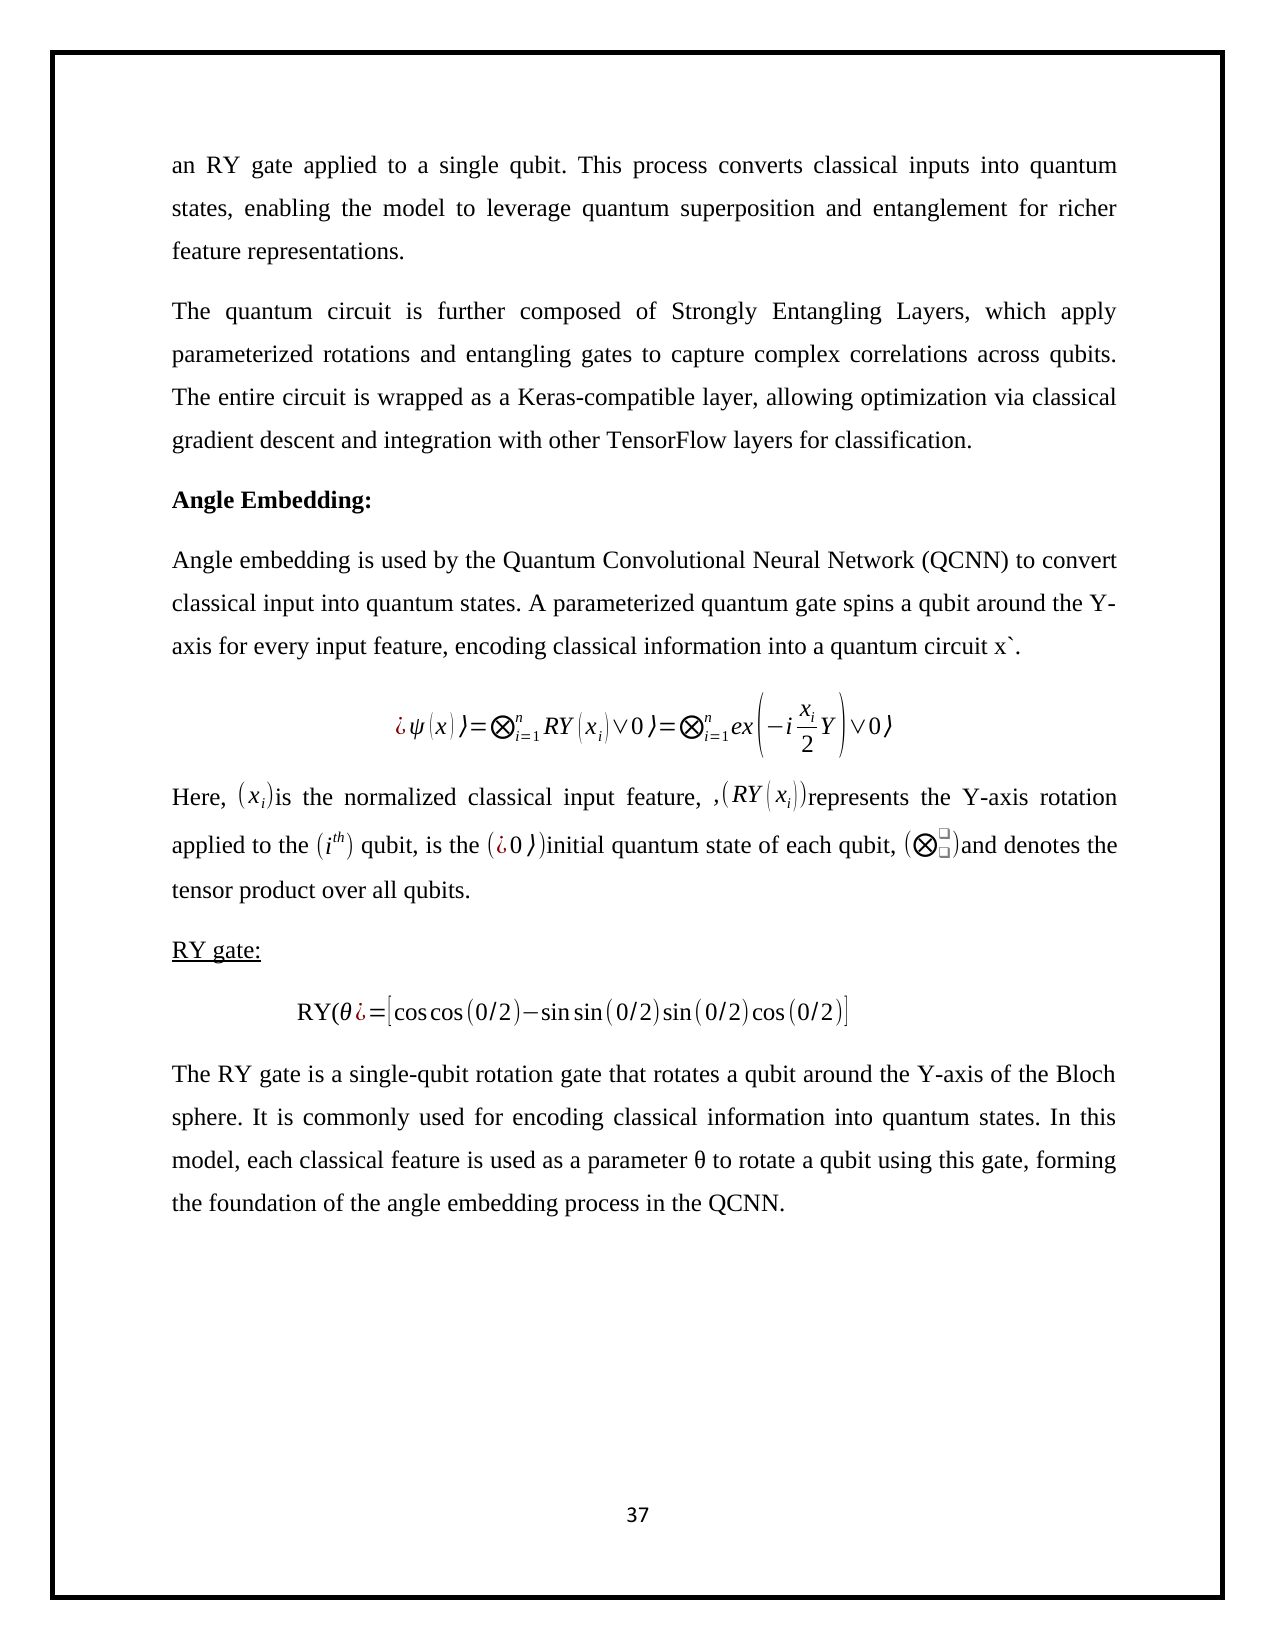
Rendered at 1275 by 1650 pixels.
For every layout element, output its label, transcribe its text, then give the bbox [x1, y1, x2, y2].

text Here, is the normalized classical input feature, represents the Y-axis rotation applied to the qubit, is the initial quantum state of each qubit, and denotes the tensor product over all qubits. [172, 779, 1118, 904]
text The quantum circuit is further composed of Strongly Entangling Layers, which apply parameterized rotations and entangling gates to capture complex correlations across qubits. The entire circuit is wrapped as a Keras-compatible layer, allowing optimization via classical gradient descent and integration with other TensorFlow layers for classification. [172, 296, 1118, 454]
text Angle Embedding: [172, 485, 1118, 514]
text The RY gate is a single-qubit rotation gate that rotates a qubit around the Y-axis of the Bloch sphere. It is commonly used for encoding classical information into quantum states. In this model, each classical feature is used as a parameter θ to rotate a qubit using this gate, forming the foundation of the angle embedding process in the QCNN. [172, 1059, 1118, 1217]
text Angle embedding is used by the Quantum Convolutional Neural Network (QCNN) to convert classical input into quantum states. A parameterized quantum gate spins a qubit around the Y-axis for every input feature, encoding classical information into a quantum circuit x`. [172, 545, 1118, 660]
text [172, 150, 1118, 265]
text RY gate: [172, 935, 1118, 964]
text RY( [172, 995, 1118, 1028]
